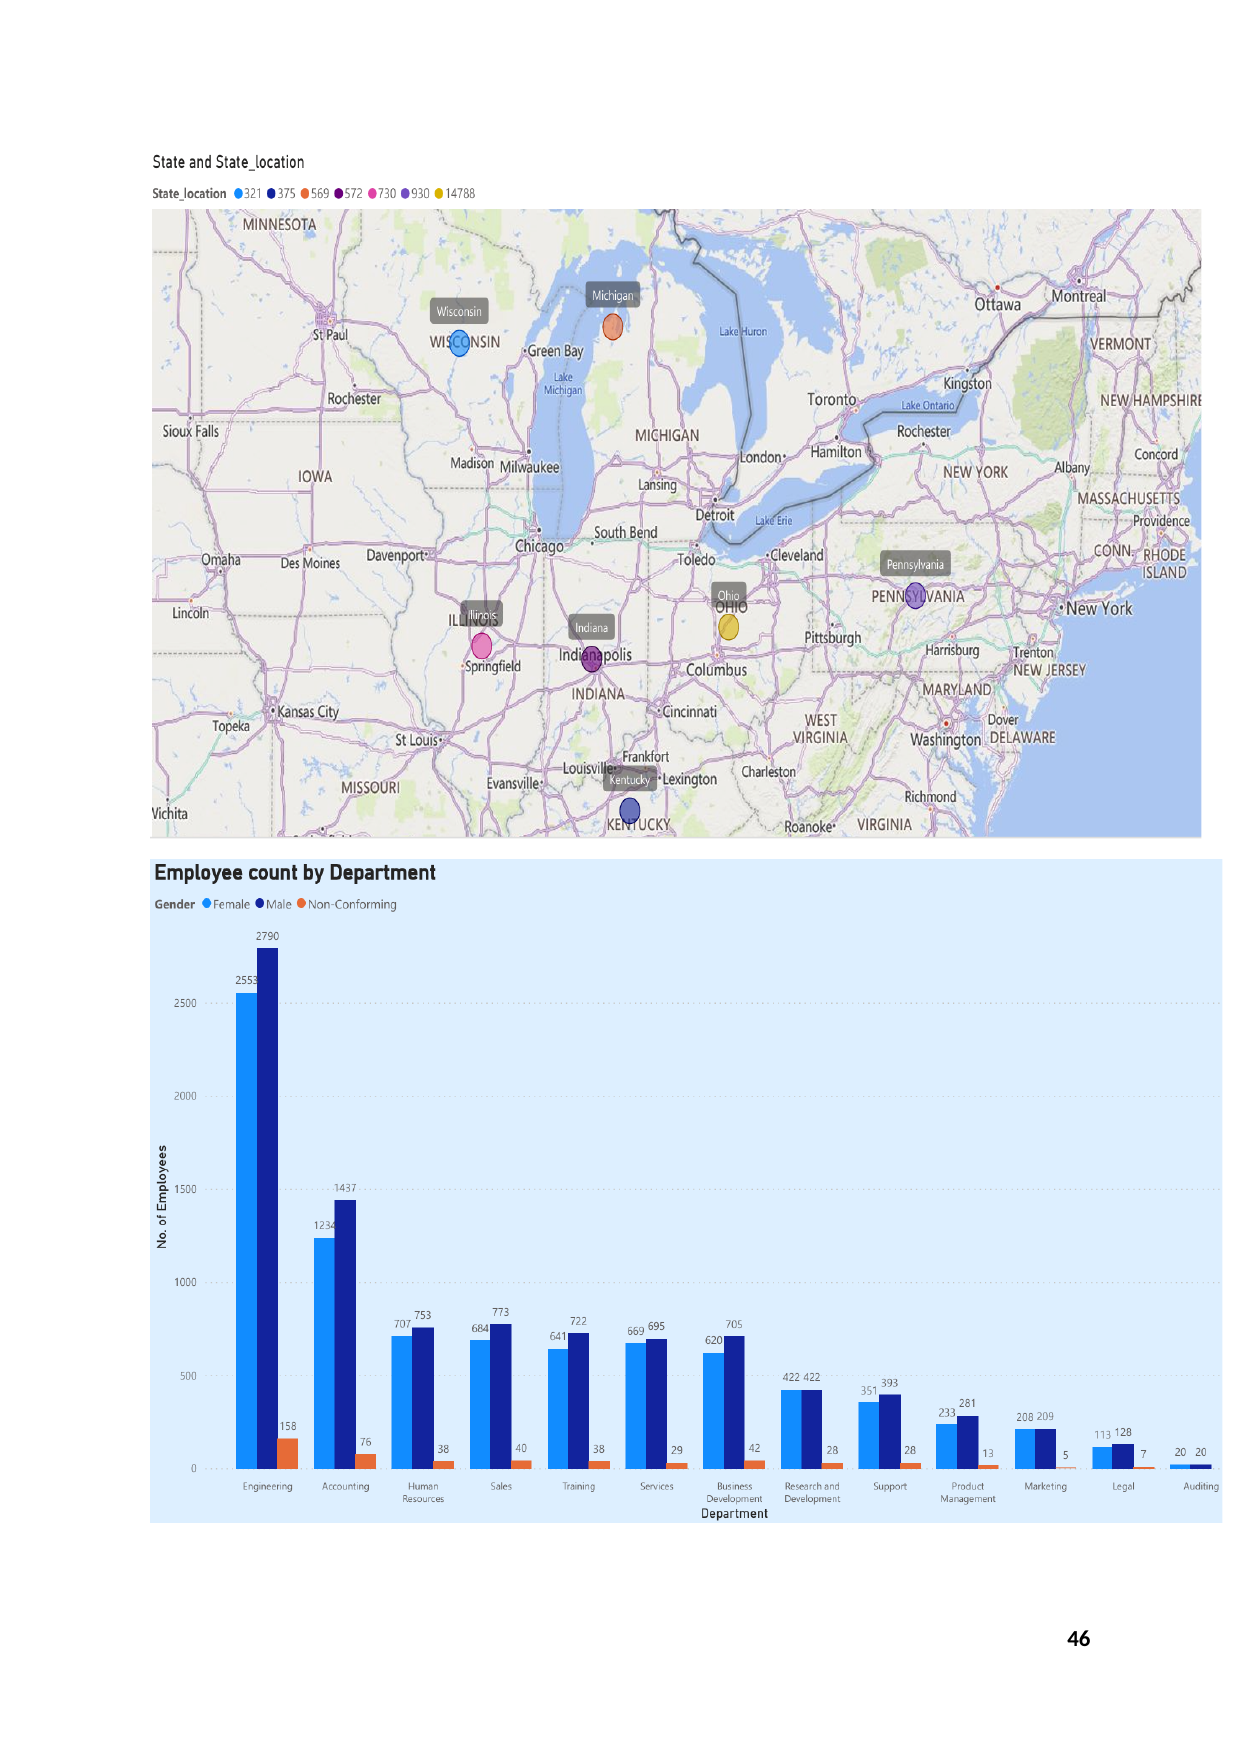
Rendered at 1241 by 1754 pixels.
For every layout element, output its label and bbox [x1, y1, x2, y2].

picture [150, 150, 1202, 839]
picture [150, 857, 1223, 1523]
